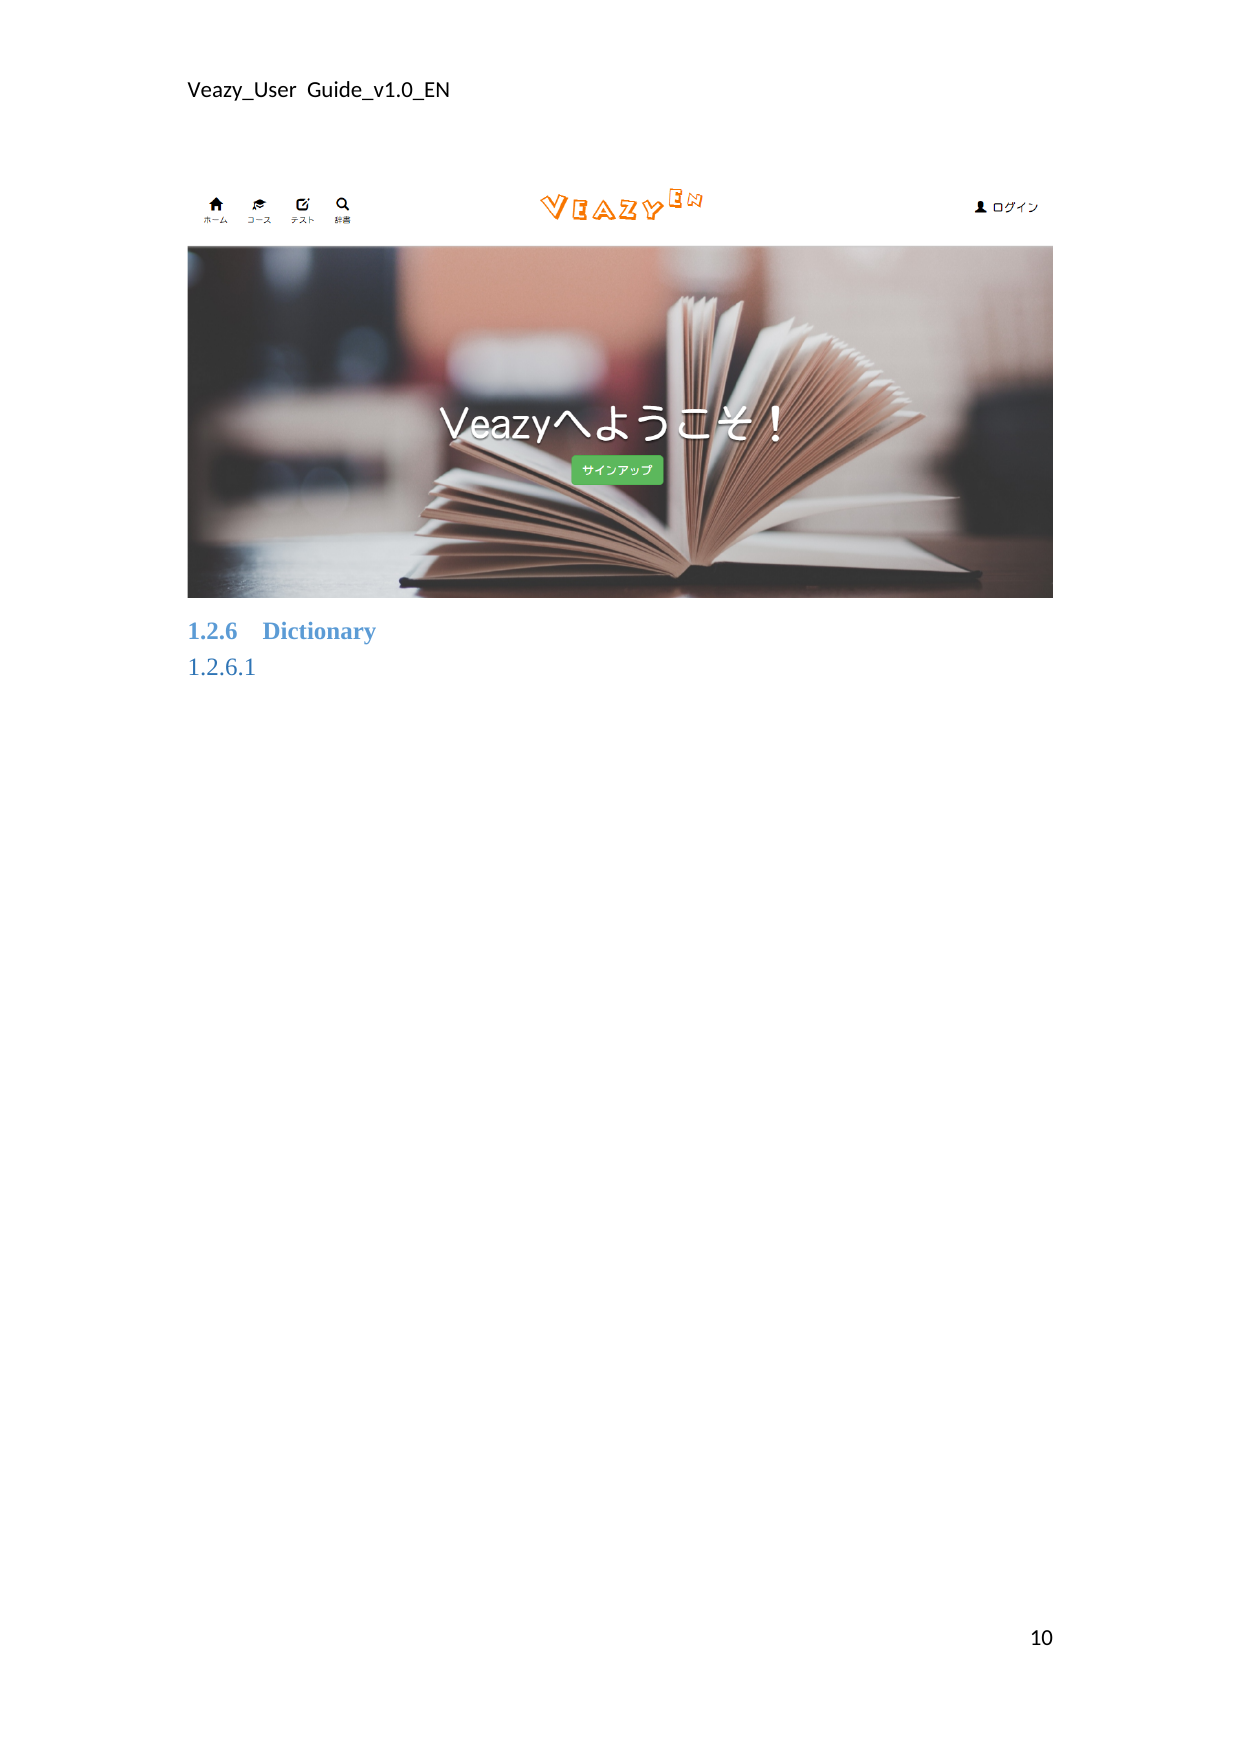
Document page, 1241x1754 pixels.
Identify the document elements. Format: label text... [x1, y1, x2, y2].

subtitle Dictionary [187, 616, 1053, 645]
picture [187, 180, 1053, 598]
